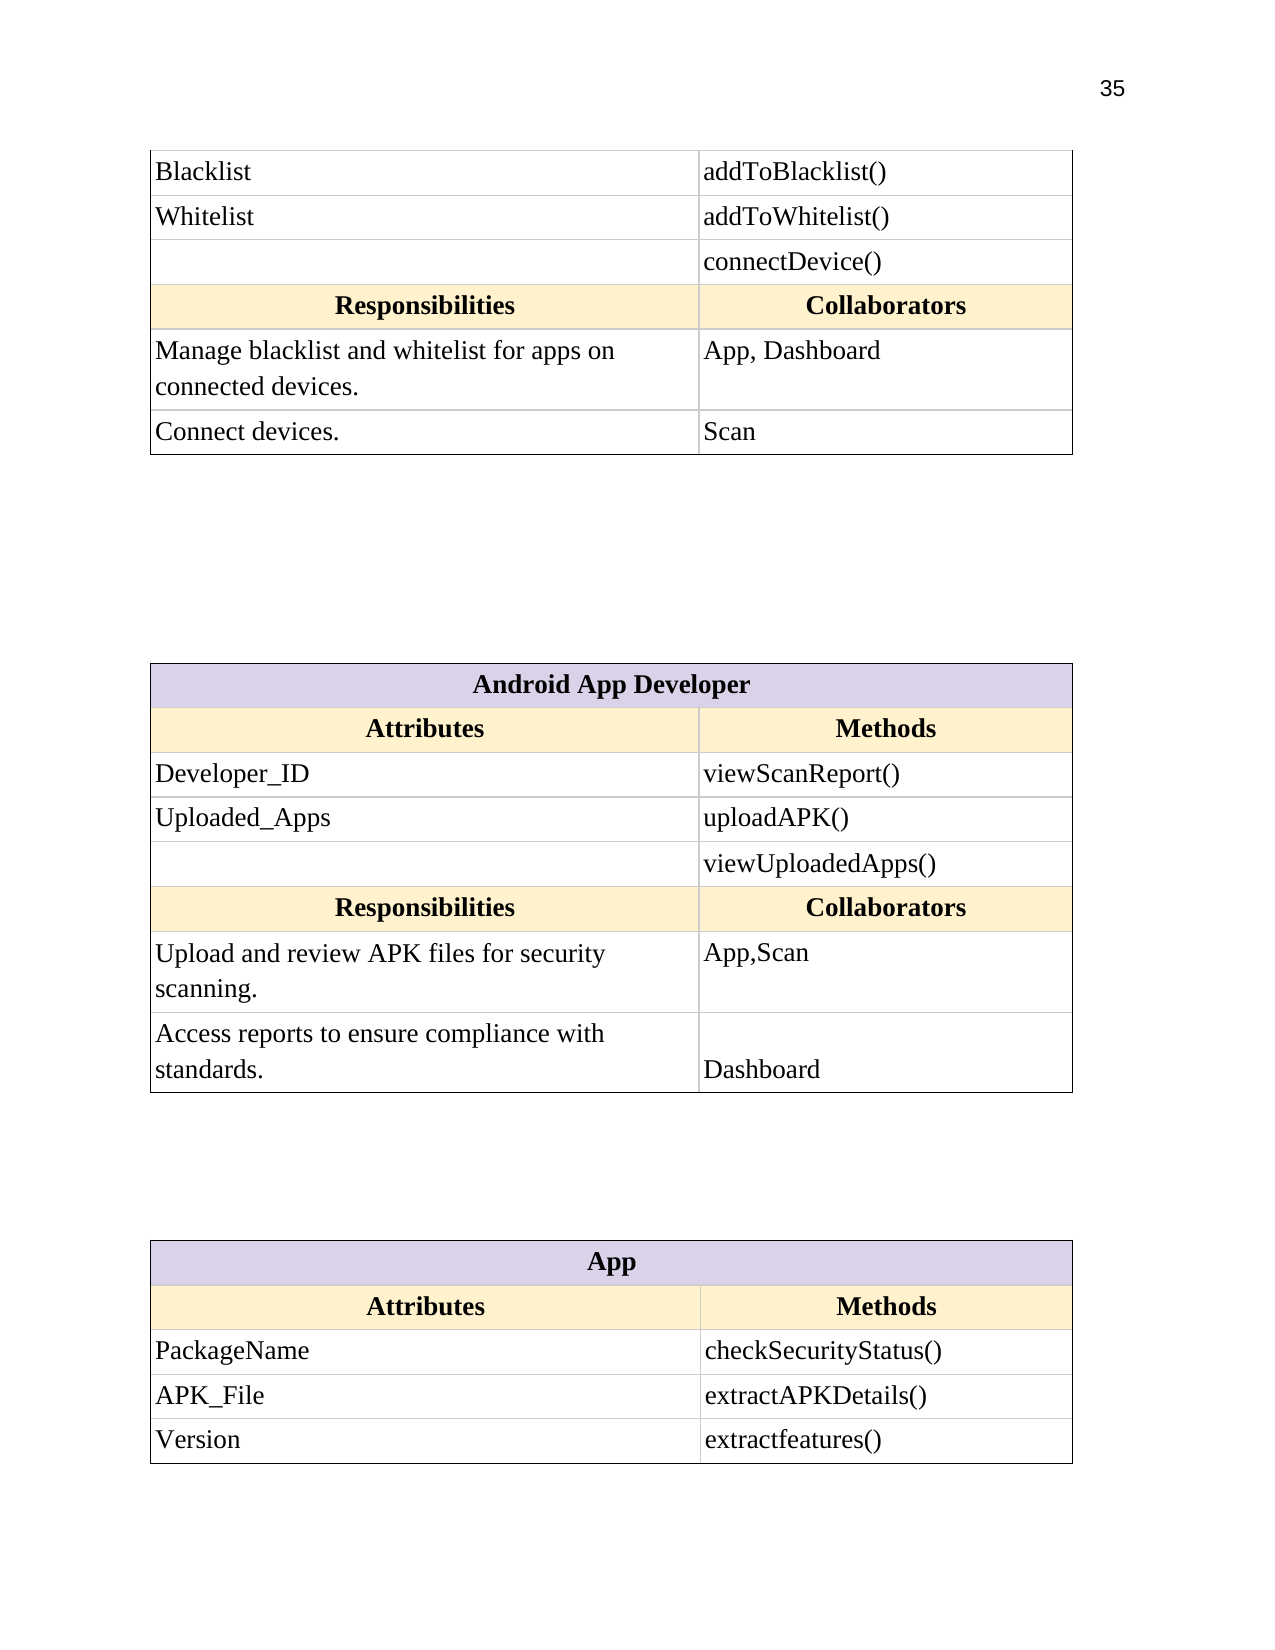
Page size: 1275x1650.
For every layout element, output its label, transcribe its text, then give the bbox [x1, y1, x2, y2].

table_cell App,Scan [700, 932, 1072, 1012]
table_cell checkSecurityStatus() [701, 1330, 1072, 1373]
table_cell Attributes [151, 708, 698, 752]
table_cell Access reports to ensure compliance with standards. [151, 1013, 698, 1092]
table_cell Upload and review APK files for security scanning. [151, 932, 698, 1012]
table_cell Version [151, 1419, 700, 1463]
table_cell App, Dashboard [700, 330, 1072, 409]
table_cell Responsibilities [151, 285, 698, 328]
table_cell extractfeatures() [701, 1419, 1072, 1463]
table_cell Uploaded_Apps [151, 798, 698, 841]
table_cell Blacklist [151, 151, 698, 194]
table_cell addToWhitelist() [700, 196, 1072, 239]
table_cell viewScanReport() [700, 753, 1072, 796]
table_cell Collaborators [700, 285, 1072, 328]
table_cell Collaborators [700, 887, 1072, 931]
table_cell Whitelist [151, 196, 698, 239]
table_cell connectDevice() [700, 240, 1072, 284]
table_cell Methods [700, 708, 1072, 752]
table_header App [151, 1241, 1072, 1284]
table_cell Developer_ID [151, 753, 698, 796]
table_cell [151, 240, 698, 284]
table_cell Dashboard [700, 1013, 1072, 1092]
table_cell Methods [701, 1286, 1072, 1329]
table_cell APK_File [151, 1375, 700, 1418]
table_cell [151, 842, 698, 886]
table_cell uploadAPK() [700, 798, 1072, 841]
table_cell PackageName [151, 1330, 700, 1373]
table_header Android App Developer [151, 664, 1072, 707]
table_cell Manage blacklist and whitelist for apps on connected devices. [151, 330, 698, 409]
table_cell Attributes [151, 1286, 700, 1329]
table_cell viewUploadedApps() [700, 842, 1072, 886]
table_cell addToBlacklist() [700, 151, 1072, 194]
table_cell extractAPKDetails() [701, 1375, 1072, 1418]
table_cell Responsibilities [151, 887, 698, 931]
table_cell Connect devices. [151, 411, 698, 454]
table_cell Scan [700, 411, 1072, 454]
